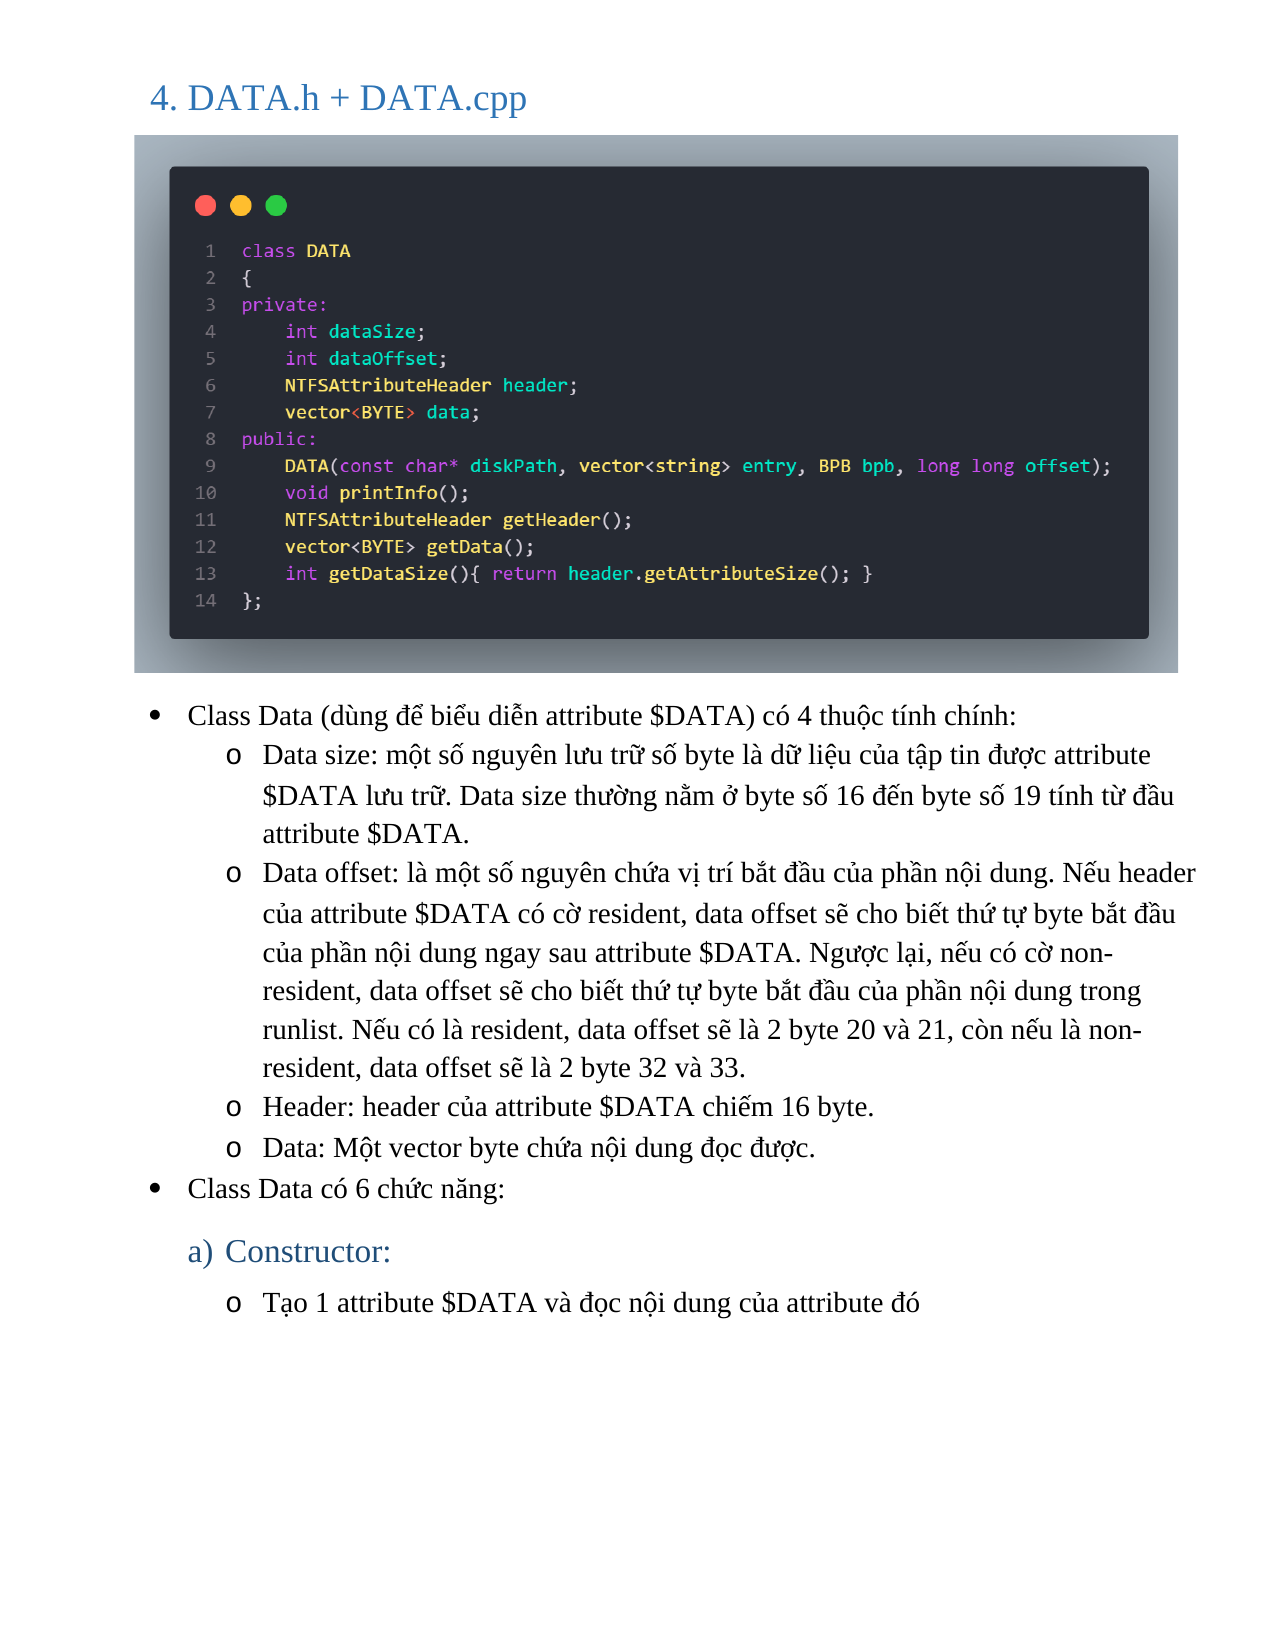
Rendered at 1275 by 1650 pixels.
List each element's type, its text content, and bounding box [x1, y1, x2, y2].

list Class Data (dùng để biểu diễn attribute $DATA) có 4 thuộc tính chính: [150, 698, 1200, 732]
list Data size: một số nguyên lưu trữ số byte là dữ liệu của tập tin được attribute $DATA lưu trữ. Data size thường nằm ở byte số 16 đến byte số 19 tính từ đầu attribute $DATA. [225, 737, 1200, 850]
subtitle DATA.h + DATA.cpp [150, 75, 1200, 118]
list Tạo 1 attribute $DATA và đọc nội dung của attribute đó [225, 1286, 1200, 1322]
picture [134, 135, 1179, 673]
list Header: header của attribute $DATA chiếm 16 byte. [225, 1089, 1200, 1125]
list Data offset: là một số nguyên chứa vị trí bắt đầu của phần nội dung. Nếu header của attribute $DATA có cờ resident, data offset sẽ cho biết thứ tự byte bắt đầu của phần nội dung ngay sau attribute $DATA. Ngược lại, nếu có cờ non-resident, data offset sẽ cho biết thứ tự byte bắt đầu của phần nội dung trong runlist. Nếu có là resident, data offset sẽ là 2 byte 20 và 21, còn nếu là non-resident, data offset sẽ là 2 byte 32 và 33. [225, 855, 1200, 1084]
list Class Data có 6 chức năng: [150, 1172, 1200, 1205]
list Data: Một vector byte chứa nội dung đọc được. [225, 1130, 1200, 1166]
subtitle Constructor: [187, 1231, 1200, 1269]
